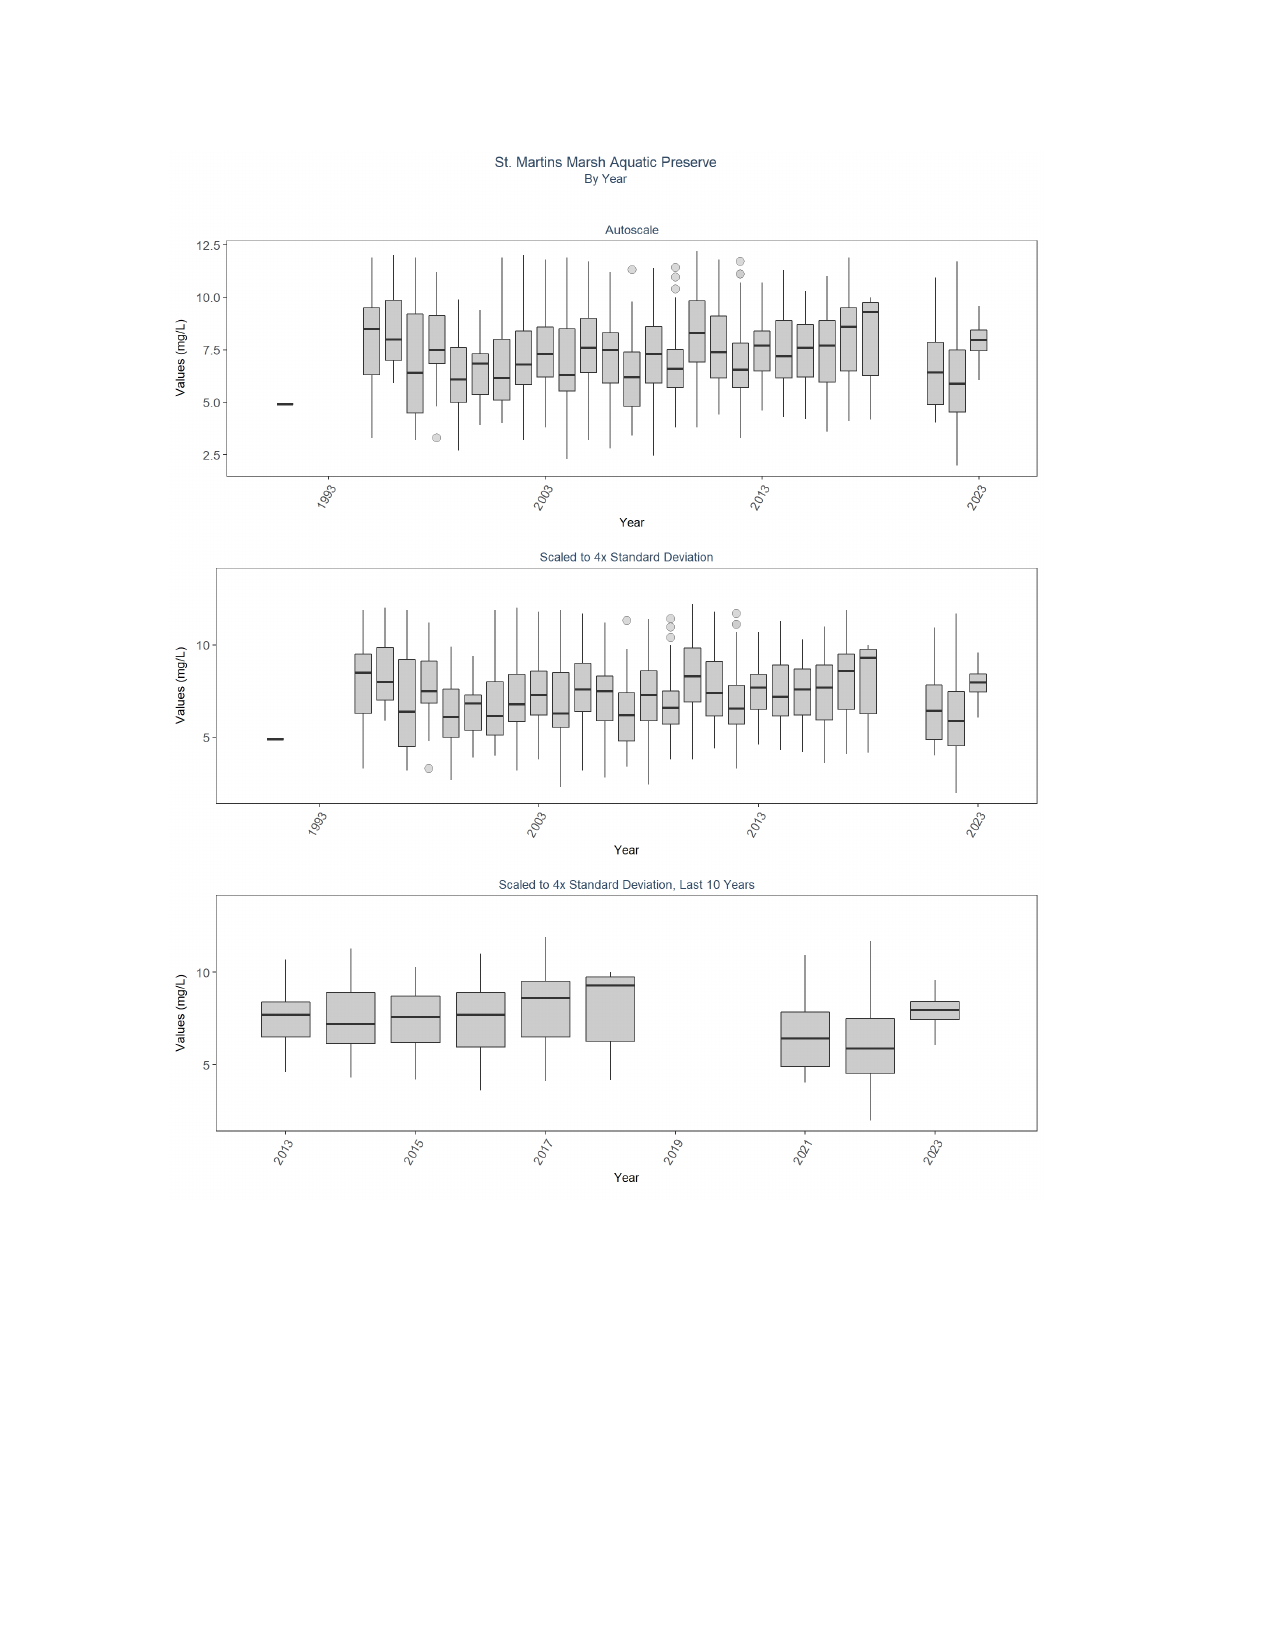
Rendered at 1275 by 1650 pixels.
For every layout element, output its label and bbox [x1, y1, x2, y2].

picture [168, 150, 1044, 1200]
